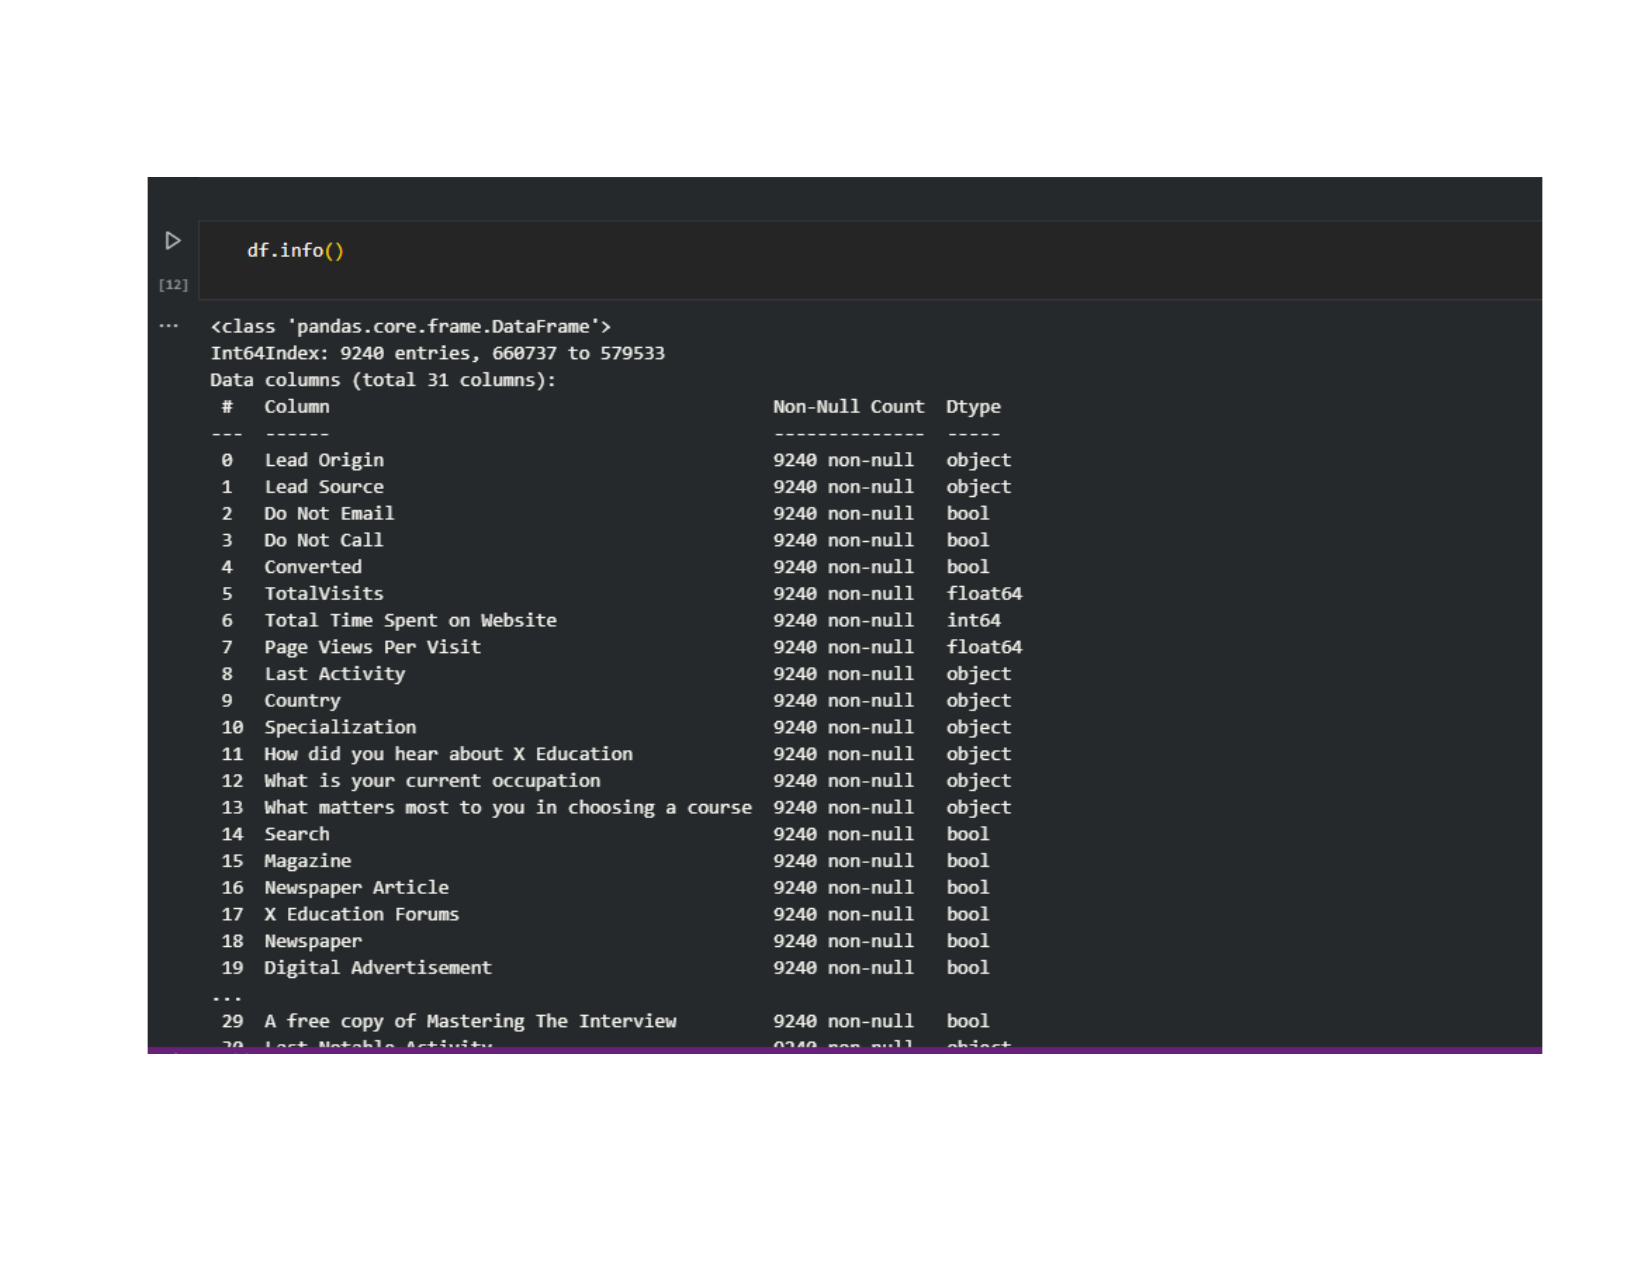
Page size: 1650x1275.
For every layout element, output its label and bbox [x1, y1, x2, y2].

picture [147, 177, 1543, 1054]
